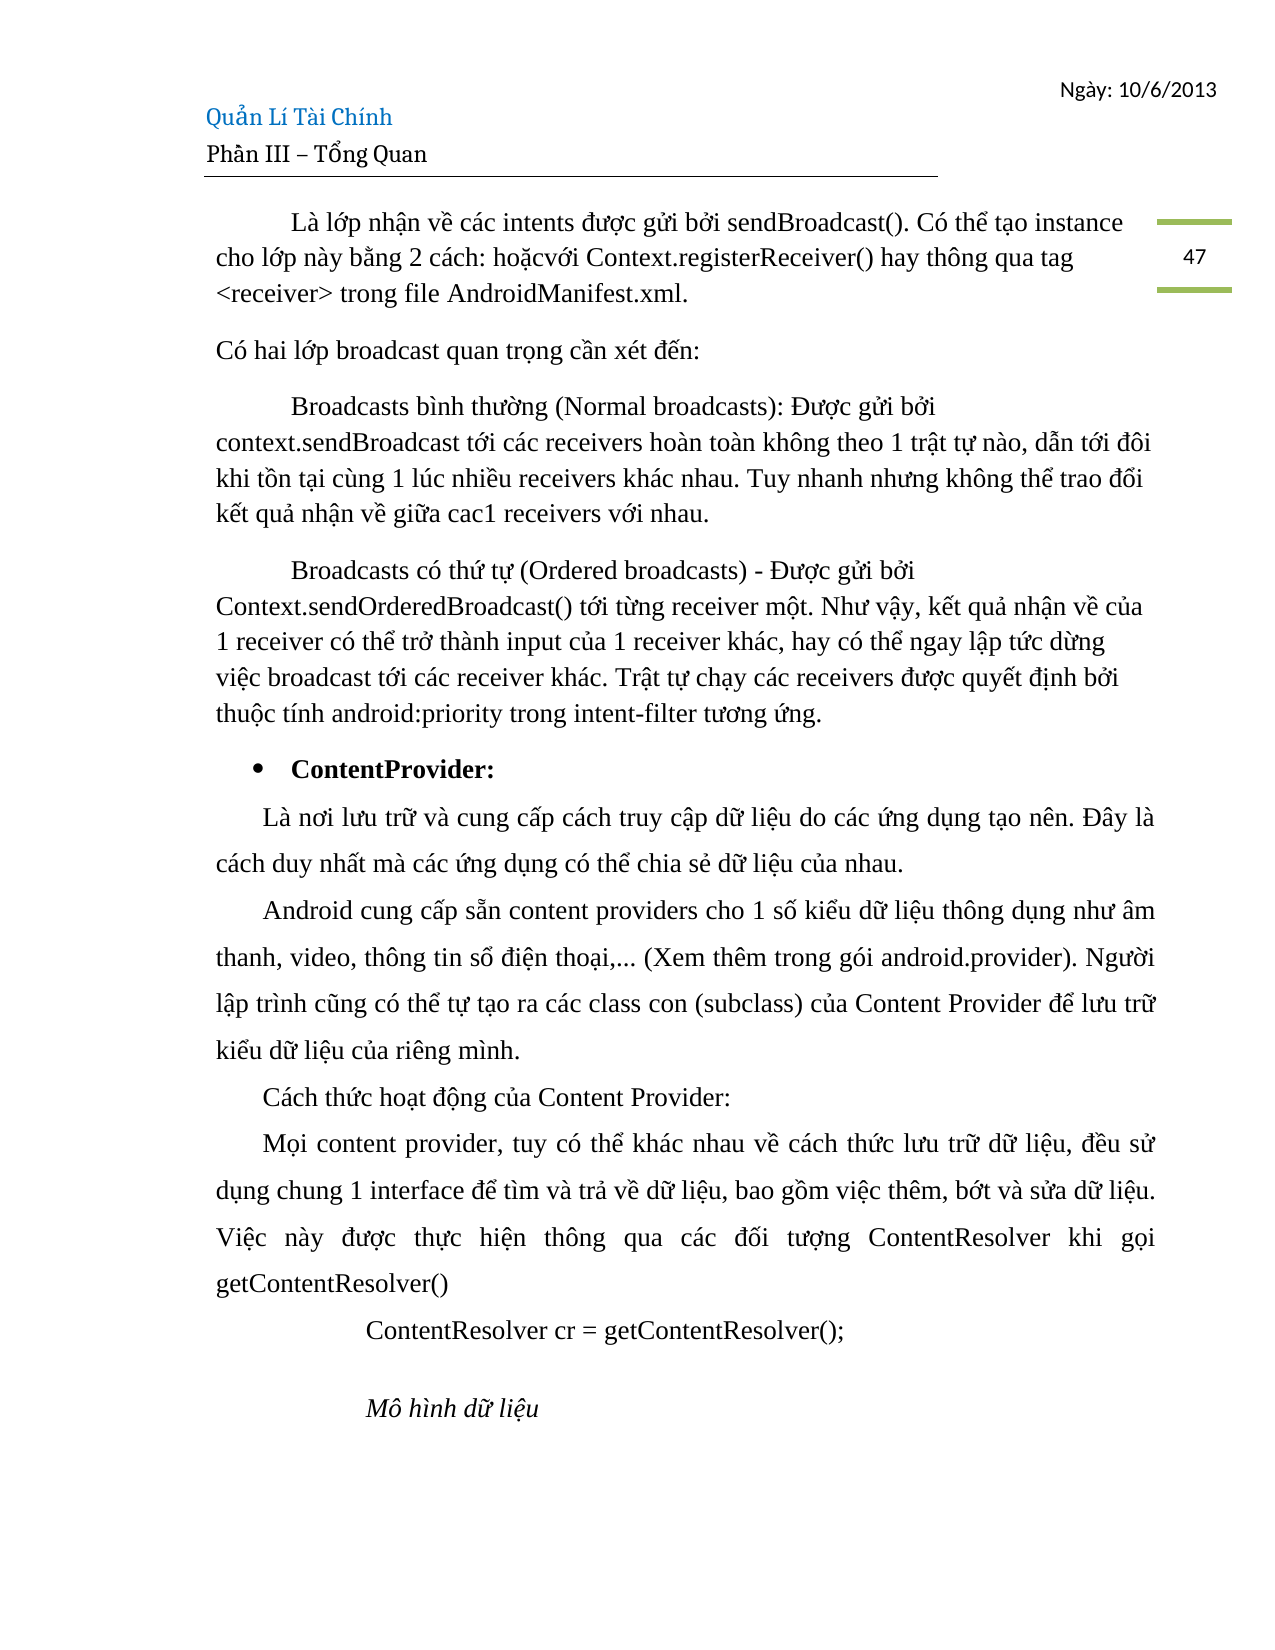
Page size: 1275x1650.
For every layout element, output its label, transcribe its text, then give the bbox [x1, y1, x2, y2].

text Android cung cấp sẵn content providers cho 1 số kiểu dữ liệu thông dụng như âm thanh, video, thông tin sổ điện thoại,... (Xem thêm trong gói android.provider). Người lập trình cũng có thể tự tạo ra các class con (subclass) của Content Provider để lưu trữ kiểu dữ liệu của riêng mình. [216, 894, 1157, 1065]
text Là nơi lưu trữ và cung cấp cách truy cập dữ liệu do các ứng dụng tạo nên. Đây là cách duy nhất mà các ứng dụng có thể chia sẻ dữ liệu của nhau. [216, 801, 1157, 878]
text Broadcasts có thứ tự (Ordered broadcasts) - Được gửi bởi Context.sendOrderedBroadcast() tới từng receiver một. Như vậy, kết quả nhận về của 1 receiver có thể trở thành input của 1 receiver khác, hay có thể ngay lập tức dừng việc broadcast tới các receiver khác. Trật tự chạy các receivers được quyết định bởi thuộc tính android:priority trong intent-filter tương ứng. [216, 554, 1157, 728]
text Là lớp nhận về các intents được gửi bởi sendBroadcast(). Có thể tạo instance cho lớp này bằng 2 cách: hoặcvới Context.registerReceiver() hay thông qua tag <receiver> trong file AndroidManifest.xml. [216, 206, 1157, 308]
text Mô hình dữ liệu [291, 1392, 1157, 1423]
text Broadcasts bình thường (Normal broadcasts): Được gửi bởi context.sendBroadcast tới các receivers hoàn toàn không theo 1 trật tự nào, dẫn tới đôi khi tồn tại cùng 1 lúc nhiều receivers khác nhau. Tuy nhanh nhưng không thể trao đổi kết quả nhận về giữa cac1 receivers với nhau. [216, 390, 1157, 529]
text Mọi content provider, tuy có thể khác nhau về cách thức lưu trữ dữ liệu, đều sử dụng chung 1 interface để tìm và trả về dữ liệu, bao gồm việc thêm, bớt và sửa dữ liệu. Việc này được thực hiện thông qua các đối tượng ContentResolver khi gọi getContentResolver() [216, 1127, 1157, 1298]
text ContentResolver cr = getContentResolver(); [291, 1314, 1157, 1345]
list ContentProvider: [253, 753, 1157, 785]
text Cách thức hoạt động của Content Provider: [216, 1081, 1157, 1112]
text Có hai lớp broadcast quan trọng cần xét đến: [216, 334, 1157, 365]
